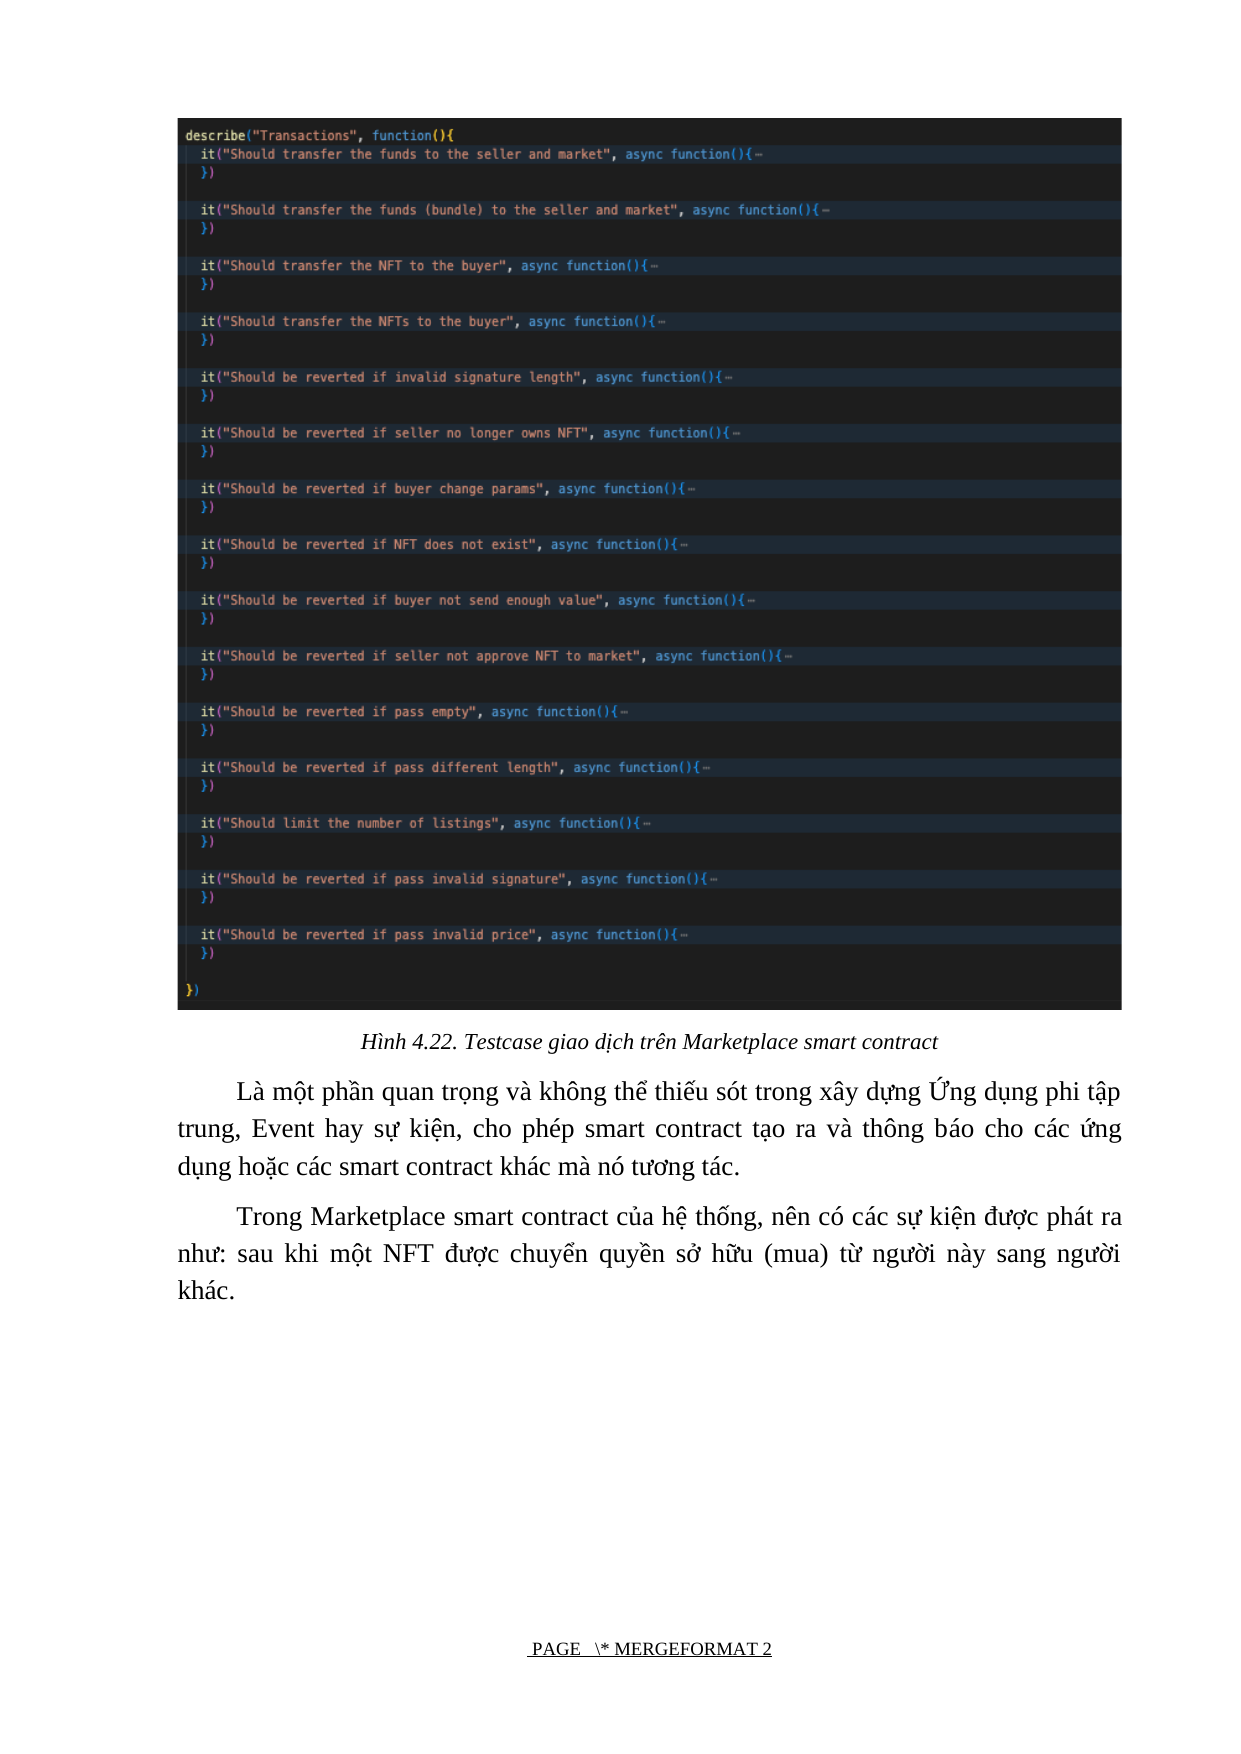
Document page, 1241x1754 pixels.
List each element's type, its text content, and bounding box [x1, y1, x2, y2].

text Trong Marketplace smart contract của hệ thống, nên có các sự kiện được phát ra như: sau khi một NFT được chuyển quyền sở hữu (mua) từ người này sang người khác. [177, 1200, 1122, 1305]
text Là một phần quan trọng và không thể thiếu sót trong xây dựng Ứng dụng phi tập trung, Event hay sự kiện, cho phép smart contract tạo ra và thông báo cho các ứng dụng hoặc các smart contract khác mà nó tương tác. [177, 1075, 1122, 1181]
picture [177, 118, 1122, 1010]
subtitle Hình 4.22. Testcase giao dịch trên Marketplace smart contract [177, 1028, 1122, 1054]
